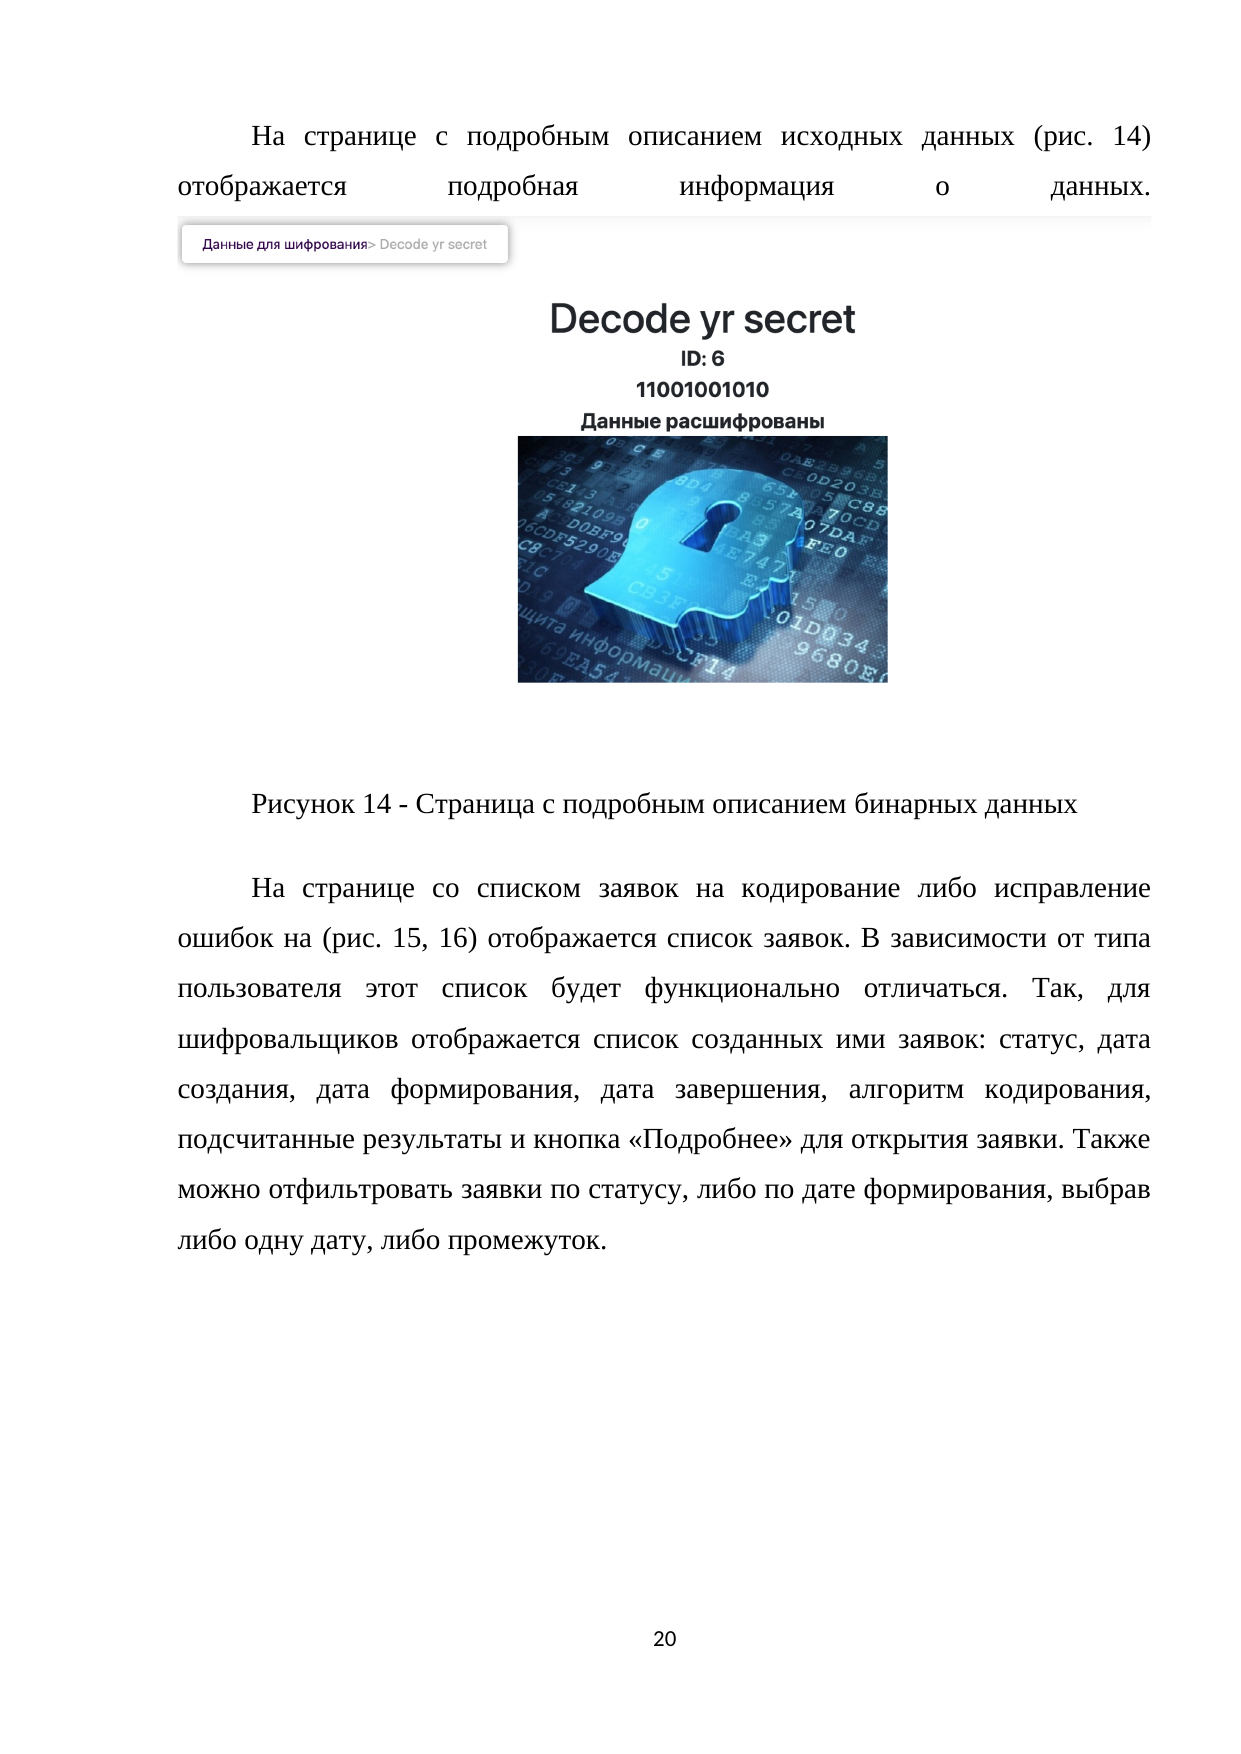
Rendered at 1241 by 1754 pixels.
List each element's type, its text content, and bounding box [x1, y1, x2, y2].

text Рисунок 14 - Страница с подробным описанием бинарных данных [177, 786, 1152, 820]
text На странице со списком заявок на кодирование либо исправление ошибок на (рис. 15, 16) отображается список заявок. В зависимости от типа пользователя этот список будет функционально отличаться. Так, для шифровальщиков отображается список созданных ими заявок: статус, дата создания, дата формирования, дата завершения, алгоритм кодирования, подсчитанные результаты и кнопка «Подробнее» для открытия заявки. Также можно отфильтровать заявки по статусу, либо по дате формирования, выбрав либо одну дату, либо промежуток. [177, 870, 1152, 1256]
text На странице с подробным описанием исходных данных (рис. 14) отображается подробная информация о данных. [177, 118, 1152, 216]
picture [177, 216, 1152, 756]
